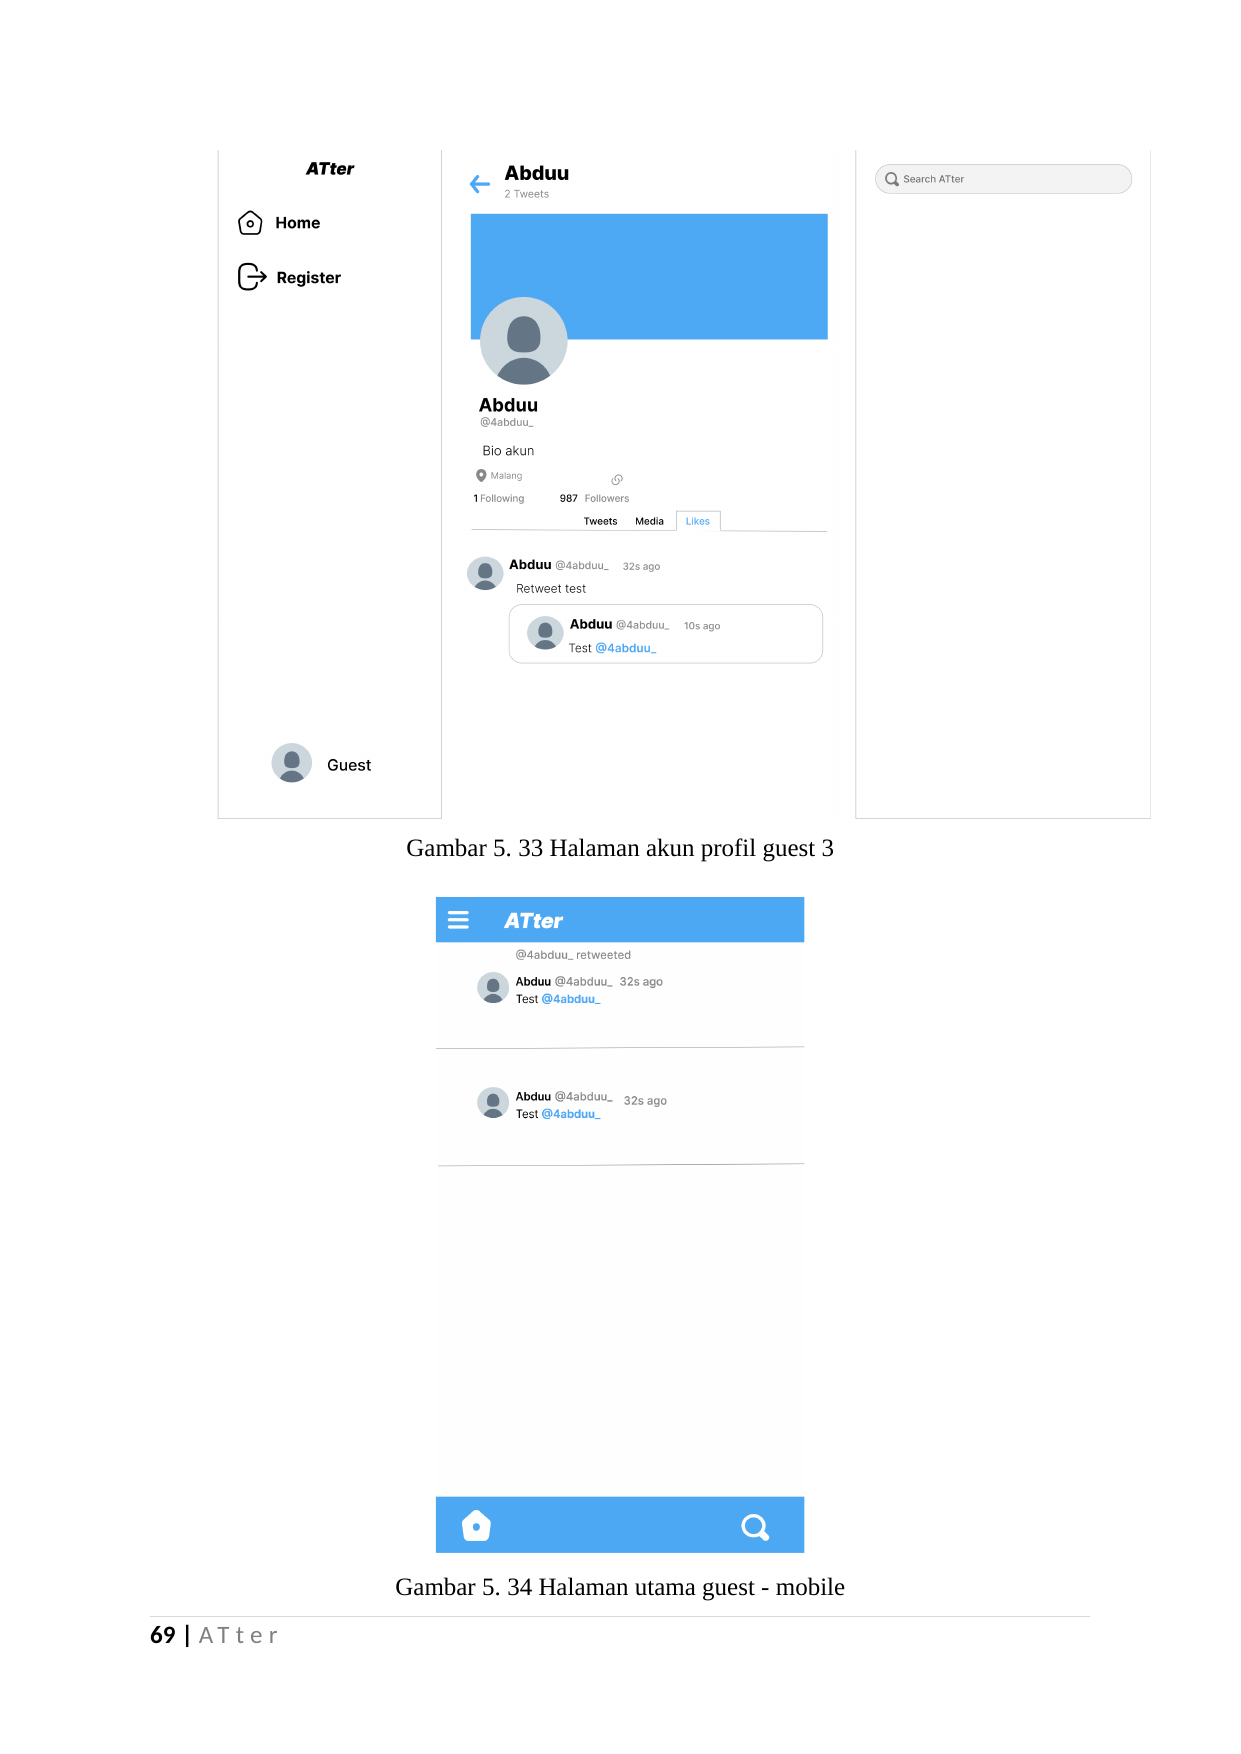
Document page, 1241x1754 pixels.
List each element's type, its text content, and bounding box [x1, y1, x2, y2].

text Gambar 5. 33 Halaman akun profil guest 3 [150, 833, 1090, 862]
picture [210, 150, 1151, 819]
picture [435, 897, 805, 1553]
